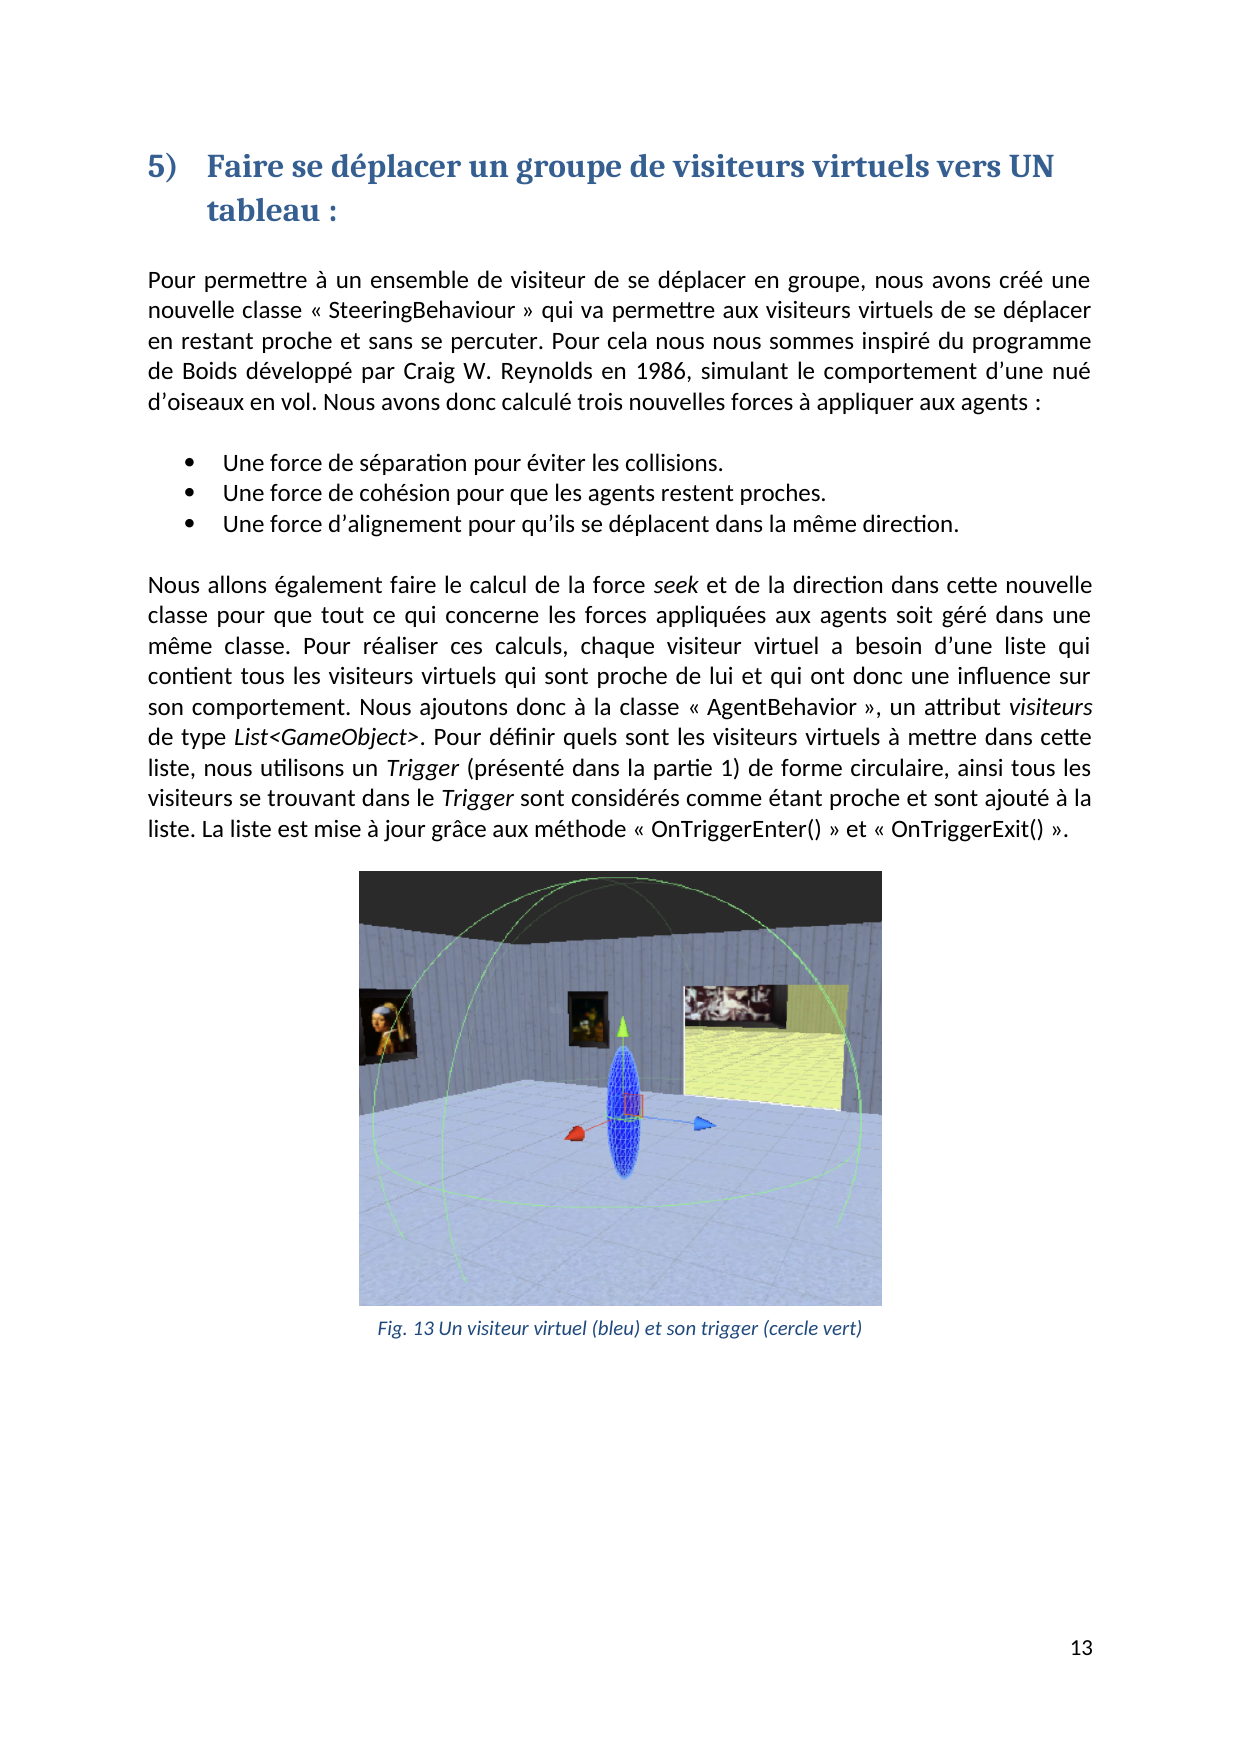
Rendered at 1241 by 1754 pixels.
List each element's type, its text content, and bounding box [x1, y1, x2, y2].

list Une force d’alignement pour qu’ils se déplacent dans la même direction. [185, 508, 1093, 538]
list Une force de cohésion pour que les agents restent proches. [185, 477, 1093, 508]
text Nous allons également faire le calcul de la force seek et de la direction dans cette nouvelle classe pour que tout ce qui concerne les forces appliquées aux agents soit géré dans une même classe. Pour réaliser ces calculs, chaque visiteur virtuel a besoin d’une liste qui contient tous les visiteurs virtuels qui sont proche de lui et qui ont donc une influence sur son comportement. Nous ajoutons donc à la classe « AgentBehavior », un attribut visiteurs de type List<GameObject>. Pour définir quels sont les visiteurs virtuels à mettre dans cette liste, nous utilisons un Trigger (présenté dans la partie 1) de forme circulaire, ainsi tous les visiteurs se trouvant dans le Trigger sont considérés comme étant proche et sont ajouté à la liste. La liste est mise à jour grâce aux méthode « OnTriggerEnter() » et « OnTriggerExit() ». [148, 569, 1093, 844]
subtitle Faire se déplacer un groupe de visiteurs virtuels vers UN tableau : [148, 148, 1093, 230]
picture [359, 871, 882, 1306]
list Une force de séparation pour éviter les collisions. [185, 447, 1093, 477]
text Pour permettre à un ensemble de visiteur de se déplacer en groupe, nous avons créé une nouvelle classe « SteeringBehaviour » qui va permettre aux visiteurs virtuels de se déplacer en restant proche et sans se percuter. Pour cela nous nous sommes inspiré du programme de Boids développé par Craig W. Reynolds en 1986, simulant le comportement d’une nué d’oiseaux en vol. Nous avons donc calculé trois nouvelles forces à appliquer aux agents : [148, 264, 1093, 416]
